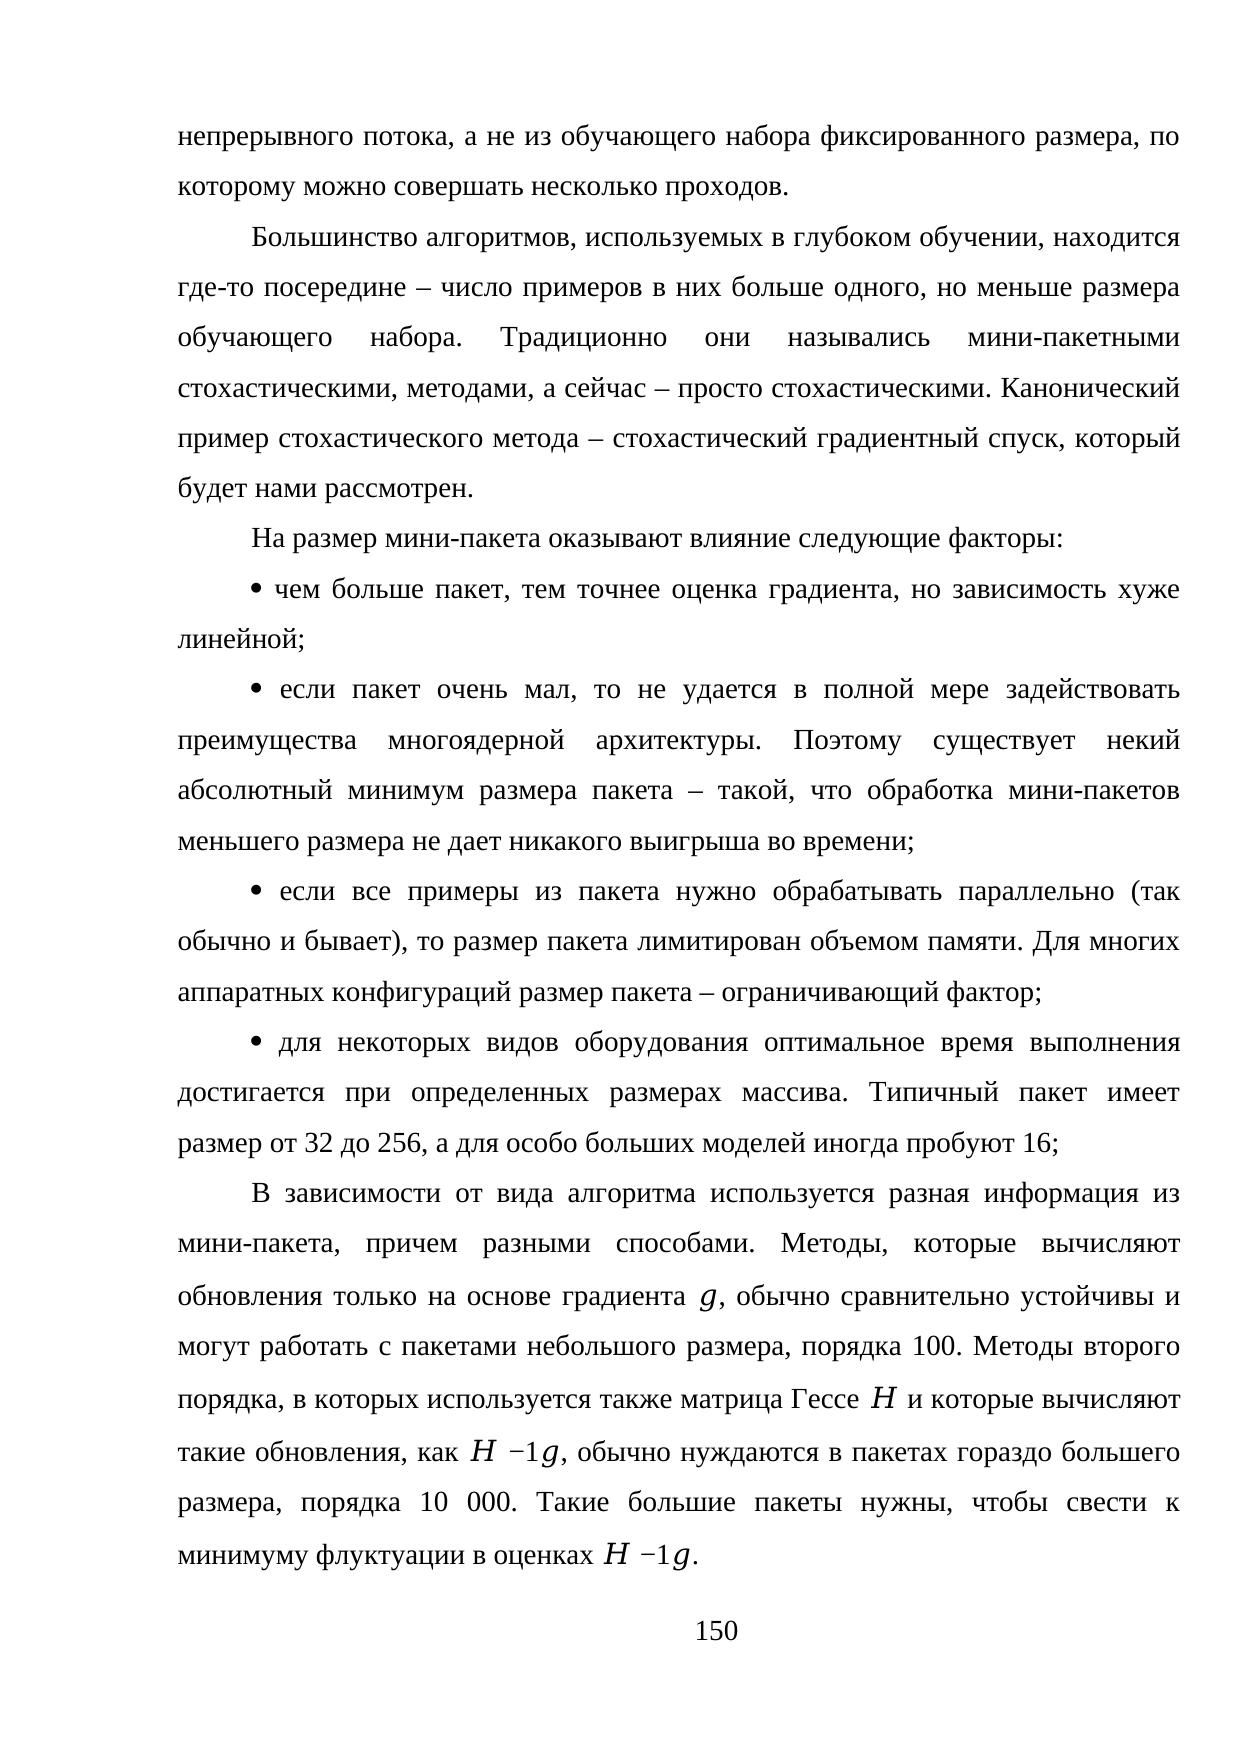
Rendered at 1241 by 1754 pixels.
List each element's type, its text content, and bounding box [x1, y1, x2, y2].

text если все примеры из пакета нужно обрабатывать параллельно (так обычно и бывает), то размер пакета лимитирован объемом памяти. Для многих аппаратных конфигураций размер пакета – ограничивающий фактор; [177, 873, 1181, 1007]
text На размер мини-пакета оказывают влияние следующие факторы: [177, 521, 1181, 554]
text чем больше пакет, тем точнее оценка градиента, но зависимость хуже линейной; [177, 571, 1181, 655]
text В зависимости от вида алгоритма используется разная информация из мини-пакета, причем разными способами. Методы, которые вычисляют обновления только на основе градиента 𝑔, обычно сравнительно устойчивы и могут работать с пакетами небольшого размера, порядка 100. Методы второго порядка, в которых используется также матрица Гессе 𝐻 и которые вычисляют такие обновления, как 𝐻 −1𝑔, обычно нуждаются в пакетах гораздо большего размера, порядка 10 000. Такие большие пакеты нужны, чтобы свести к минимуму флуктуации в оценках 𝐻 −1𝑔. [177, 1175, 1181, 1570]
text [177, 118, 1181, 202]
text для некоторых видов оборудования оптимальное время выполнения достигается при определенных размерах массива. Типичный пакет имеет размер от 32 до 256, а для особо больших моделей иногда пробуют 16; [177, 1024, 1181, 1158]
text если пакет очень мал, то не удается в полной мере задействовать преимущества многоядерной архитектуры. Поэтому существует некий абсолютный минимум размера пакета – такой, что обработка мини-пакетов меньшего размера не дает никакого выигрыша во времени; [177, 672, 1181, 856]
text Большинство алгоритмов, используемых в глубоком обучении, находится где-то посередине – число примеров в них больше одного, но меньше размера обучающего набора. Традиционно они назывались мини-пакетными стохастическими, методами, а сейчас – просто стохастическими. Канонический пример стохастического метода – стохастический градиентный спуск, который будет нами рассмотрен. [177, 219, 1181, 504]
